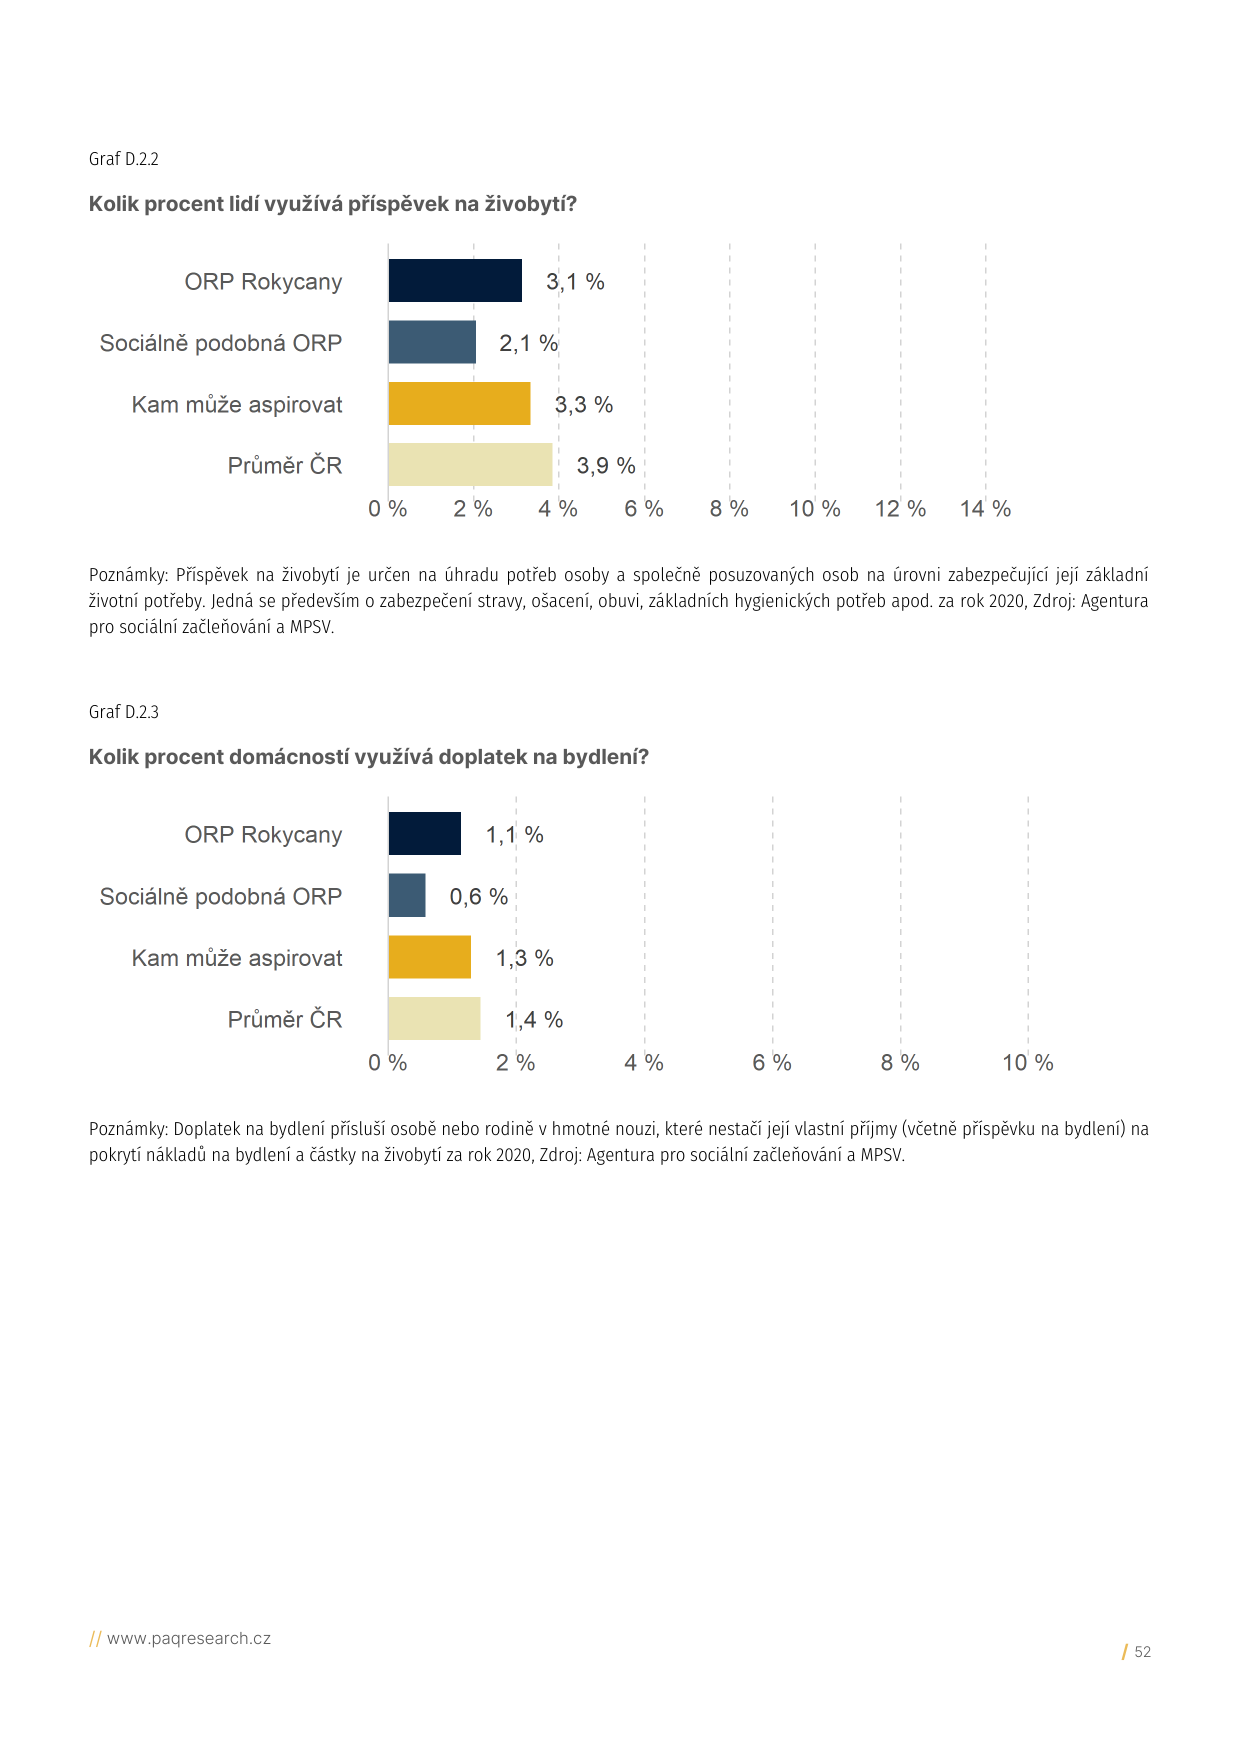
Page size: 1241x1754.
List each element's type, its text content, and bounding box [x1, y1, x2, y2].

text Kolik procent domácností využívá doplatek na bydlení? [89, 739, 1152, 770]
text Graf D.2.3 [89, 701, 1152, 724]
text Poznámky: Příspěvek na živobytí je určen na úhradu potřeb osoby a společně posuzovaných osob na úrovni zabezpečující její základní životní potřeby. Jedná se především o zabezpečení stravy, ošacení, obuvi, základních hygienických potřeb apod. za rok 2020, Zdroj: Agentura pro sociální začleňování a MPSV. [89, 564, 1152, 638]
text Graf D.2.2 [89, 148, 1152, 170]
text Poznámky: Doplatek na bydlení přísluší osobě nebo rodině v hmotné nouzi, které nestačí její vlastní příjmy (včetně příspěvku na bydlení) na pokrytí nákladů na bydlení a částky na živobytí za rok 2020, Zdroj: Agentura pro sociální začleňování a MPSV. [89, 1118, 1152, 1166]
picture [88, 216, 1139, 548]
text Kolik procent lidí využívá příspěvek na živobytí? [89, 186, 1152, 216]
picture [88, 769, 1139, 1102]
